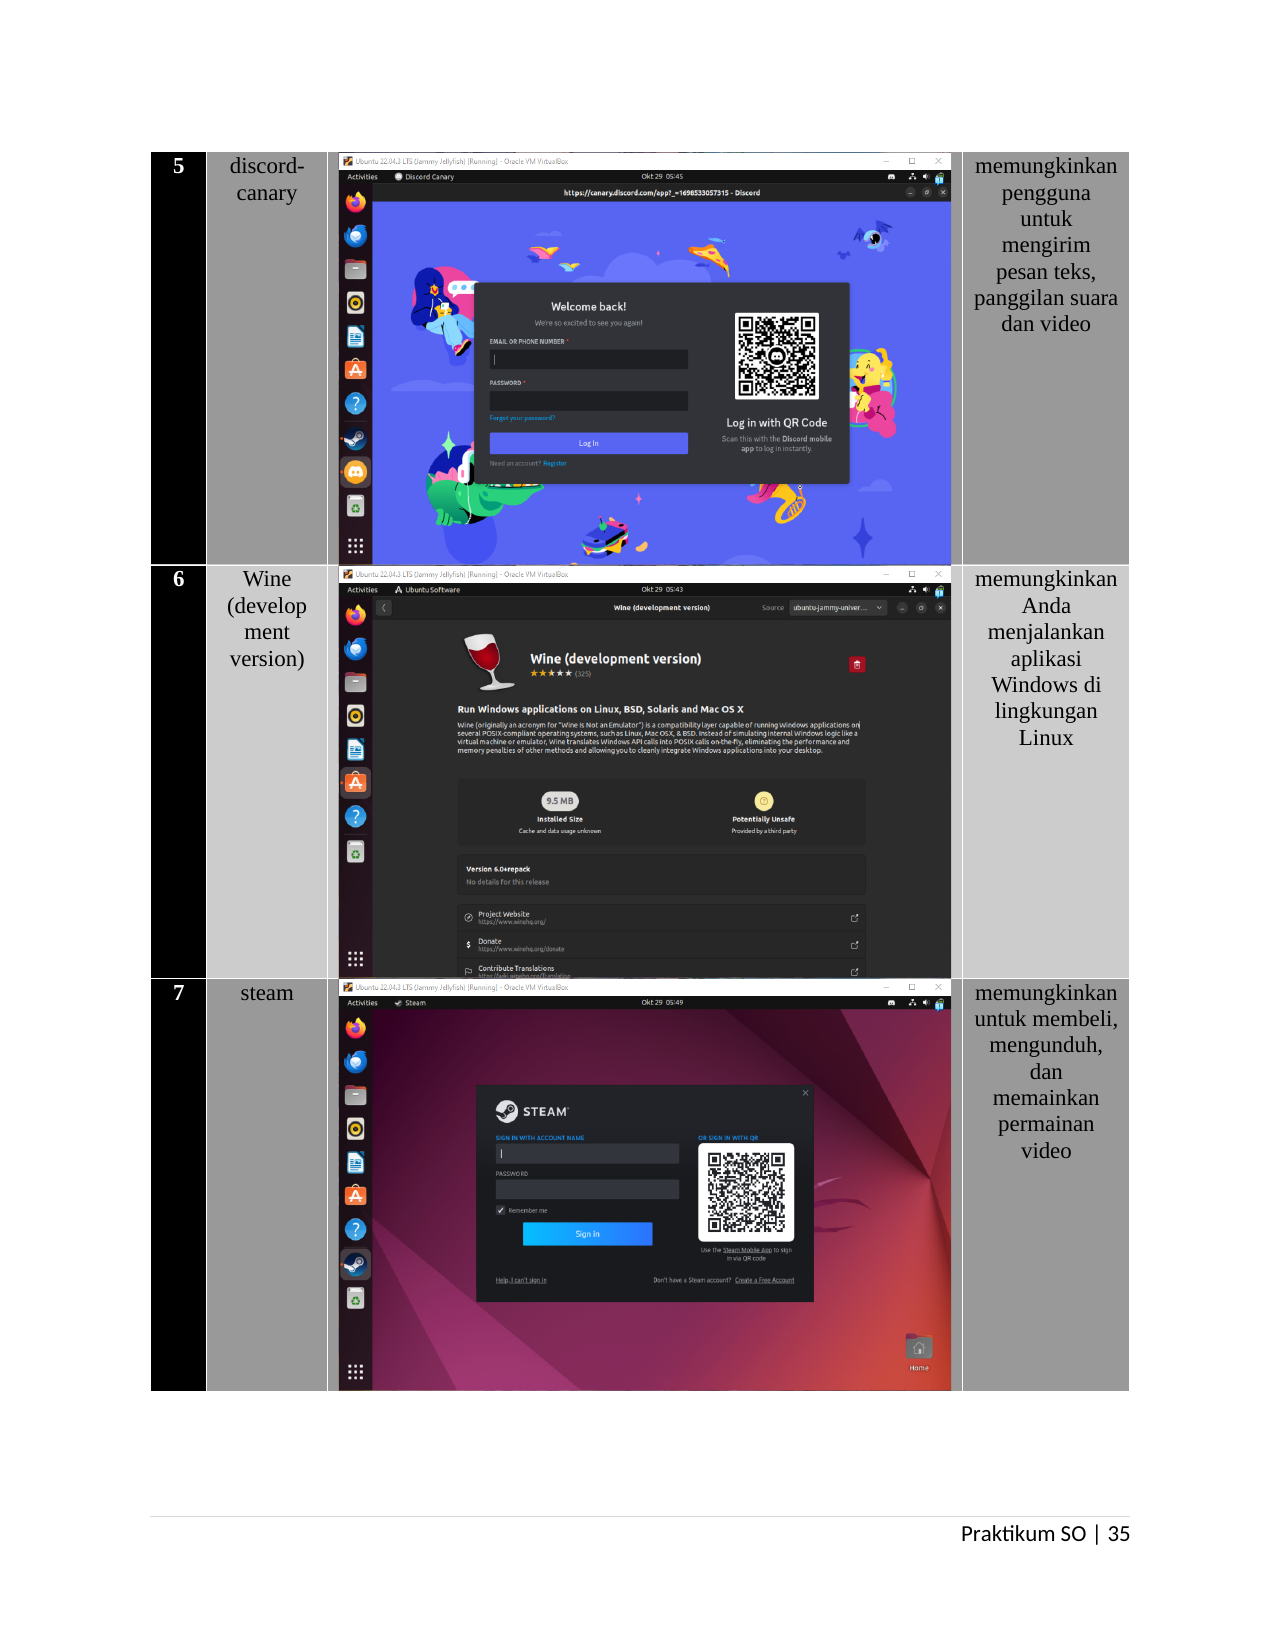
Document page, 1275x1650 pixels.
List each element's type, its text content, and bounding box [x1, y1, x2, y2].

table_cell 7 [151, 979, 206, 1391]
table_cell 5 [151, 152, 206, 564]
table_cell [952, 566, 962, 978]
table_cell discord-canary [207, 152, 327, 564]
table_cell memungkinkan Anda menjalankan aplikasi Windows di lingkungan Linux [963, 566, 1129, 978]
table_cell [328, 152, 338, 564]
table_cell [328, 979, 338, 1391]
table_cell steam [207, 979, 327, 1391]
table_cell memungkinkan pengguna untuk mengirim pesan teks, panggilan suara dan video [963, 152, 1129, 564]
picture [338, 152, 952, 1391]
table_cell 6 [151, 566, 206, 978]
table_cell [328, 566, 338, 978]
table_cell memungkinkan untuk membeli, mengunduh, dan memainkan permainan video [963, 979, 1129, 1391]
table_cell [952, 979, 962, 1391]
table_cell [952, 152, 962, 564]
table_cell Wine (development version) [207, 566, 327, 978]
